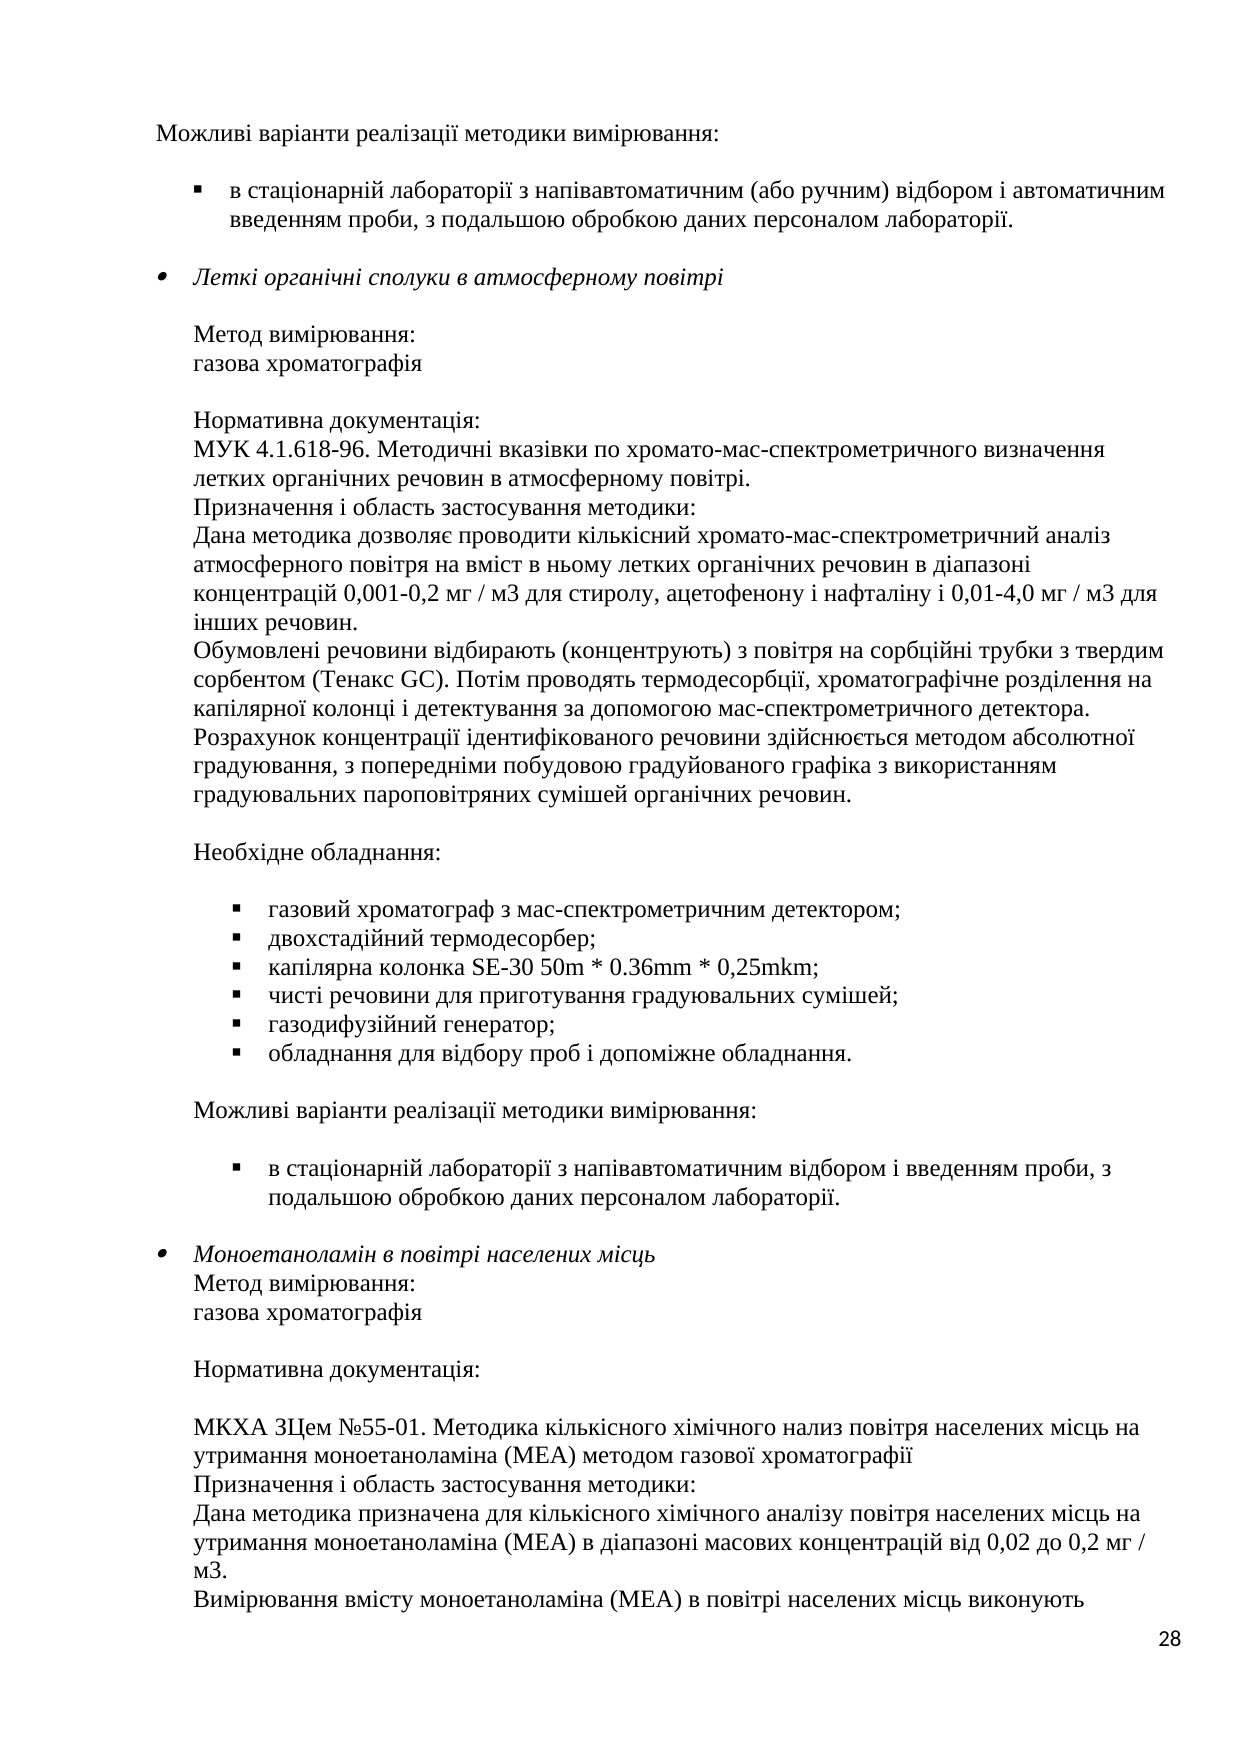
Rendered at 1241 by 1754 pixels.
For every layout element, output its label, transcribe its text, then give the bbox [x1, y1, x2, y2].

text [193, 1584, 1181, 1613]
text Розрахунок концентрації ідентифікованого речовини здійснюється методом абсолютної градуювання, з попередніми побудовою градуйованого графіка з використанням градуювальних пароповітряних сумішей органічних речовин. [193, 722, 1181, 808]
list чисті речовини для приготування градуювальних сумішей; [231, 981, 1181, 1009]
text Можливі варіанти реалізації методики вимірювання: [193, 1096, 1181, 1124]
list Леткі органічні сполуки в атмосферному повітрі [156, 262, 1181, 291]
text Нормативна документація: [193, 406, 1181, 434]
text Призначення і область застосування методики: [193, 492, 1181, 521]
list капілярна колонка SE-30 50m * 0.36mm * 0,25mkm; [231, 952, 1181, 981]
list Моноетаноламін в повітрі населених місць [156, 1239, 1181, 1268]
text газова хроматографія [193, 348, 1181, 377]
list обладнання для відбору проб і допоміжне обладнання. [231, 1038, 1181, 1067]
text газова хроматографія [193, 1297, 1181, 1326]
text Нормативна документація: [193, 1354, 1181, 1383]
text Метод вимірювання: [193, 1268, 1181, 1297]
text Необхідне обладнання: [193, 837, 1181, 866]
list в стаціонарній лабораторії з напівавтоматичним (або ручним) відбором і автоматичним введенням проби, з подальшою обробкою даних персоналом лабораторії. [192, 176, 1181, 233]
text Дана методика призначена для кількісного хімічного аналізу повітря населених місць на утримання моноетаноламіна (МЕА) в діапазоні масових концентрацій від 0,02 до 0,2 мг / м3. [193, 1498, 1181, 1584]
text Можливі варіанти реалізації методики вимірювання: [118, 118, 1181, 147]
list газодифузійний генератор; [231, 1009, 1181, 1038]
text Призначення і область застосування методики: [193, 1469, 1181, 1498]
text МУК 4.1.618-96. Методичні вказівки по хромато-мас-спектрометричного визначення летких органічних речовин в атмосферному повітрі. [193, 434, 1181, 492]
list в стаціонарній лабораторії з напівавтоматичним відбором і введенням проби, з подальшою обробкою даних персоналом лабораторії. [231, 1153, 1181, 1211]
list двохстадійний термодесорбер; [231, 923, 1181, 952]
text Обумовлені речовини відбирають (концентрують) з повітря на сорбційні трубки з твердим сорбентом (Тенакс GC). Потім проводять термодесорбції, хроматографічне розділення на капілярної колонці і детектування за допомогою мас-спектрометричного детектора. [193, 636, 1181, 722]
text Дана методика дозволяє проводити кількісний хромато-мас-спектрометричний аналіз атмосферного повітря на вміст в ньому летких органічних речовин в діапазоні концентрацій 0,001-0,2 мг / м3 для стиролу, ацетофенону і нафталіну і 0,01-4,0 мг / м3 для інших речовин. [193, 521, 1181, 636]
list газовий хроматограф з мас-спектрометричним детектором; [231, 894, 1181, 923]
text МКХА ЗЦем №55-01. Методика кількісного хімічного нализ повітря населених місць на утримання моноетаноламіна (МЕА) методом газової хроматографії [193, 1412, 1181, 1469]
text Метод вимірювання: [193, 319, 1181, 348]
